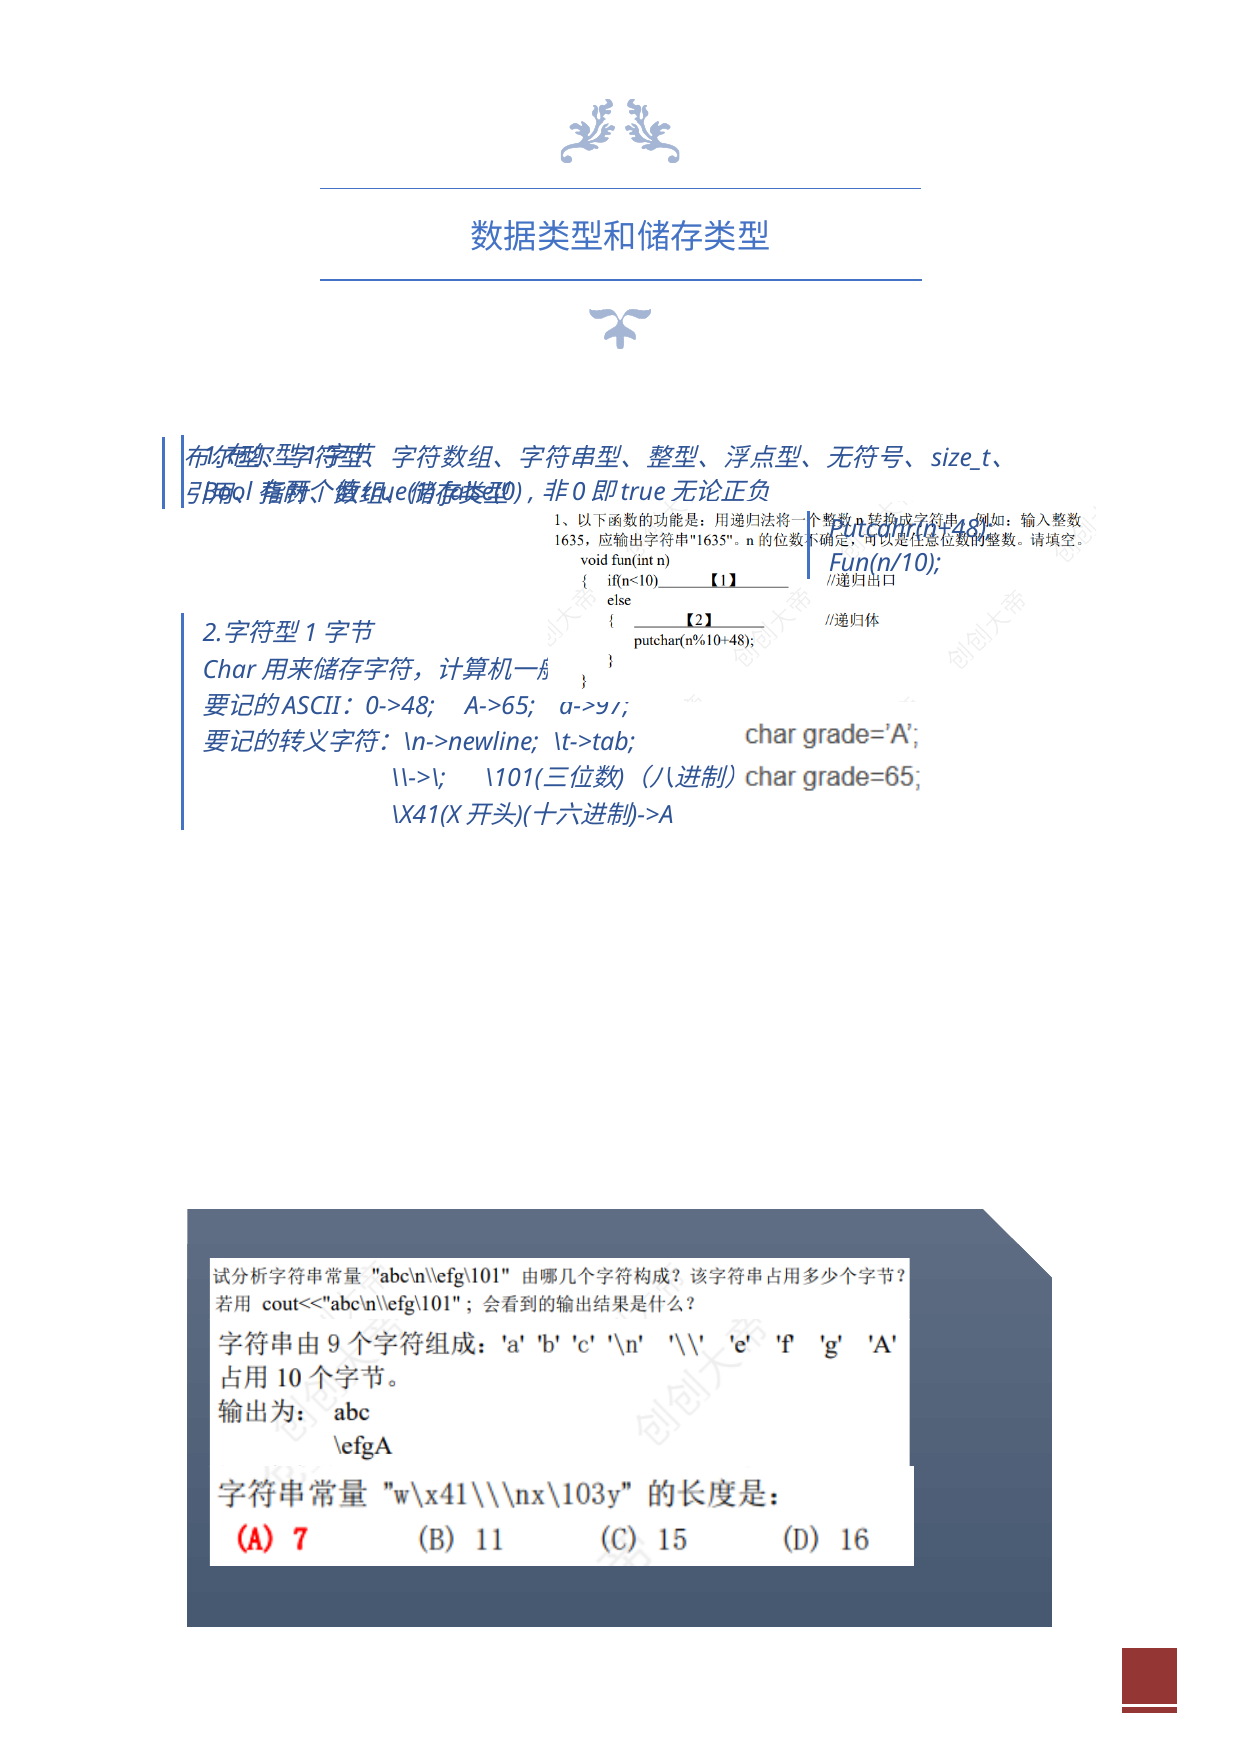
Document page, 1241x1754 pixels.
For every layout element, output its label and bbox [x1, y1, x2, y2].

picture [734, 706, 935, 804]
picture [547, 501, 1097, 702]
picture [209, 1258, 914, 1566]
